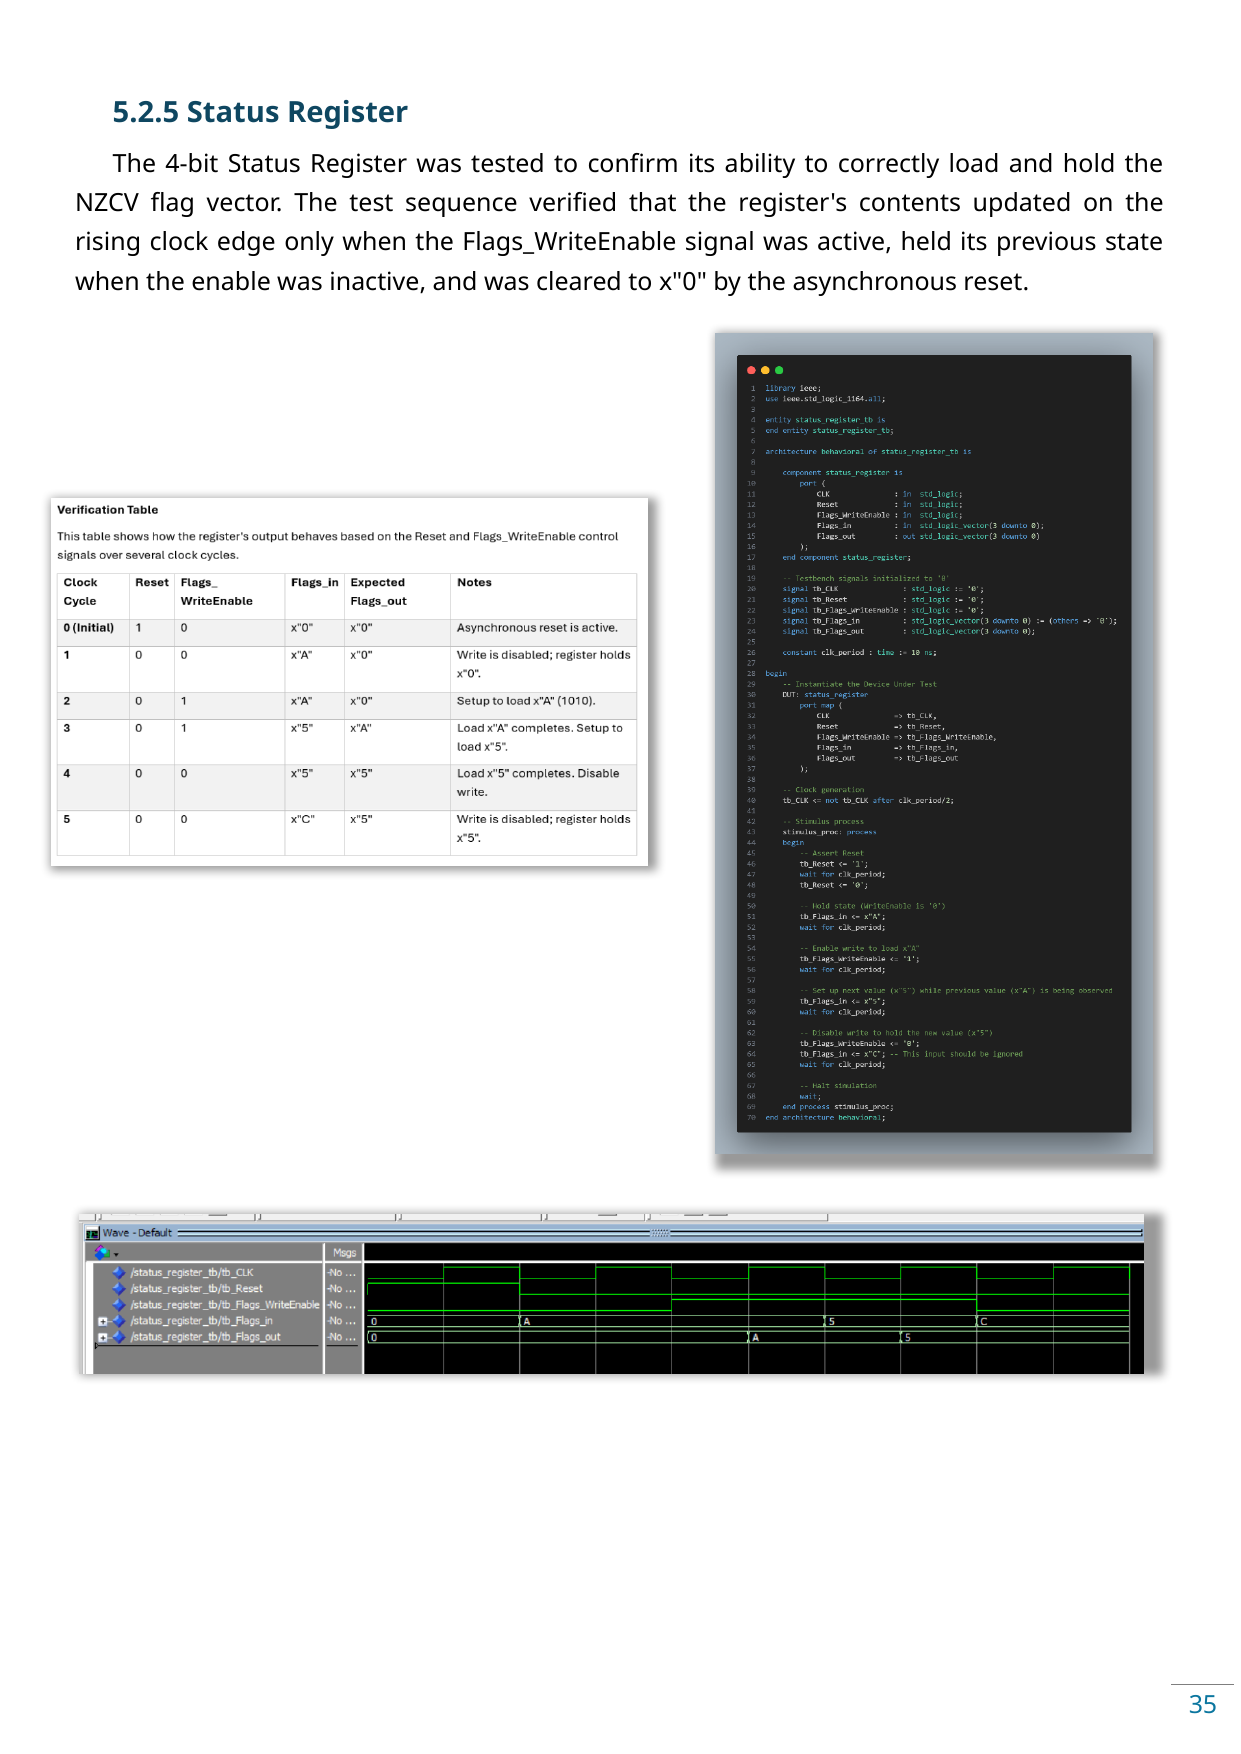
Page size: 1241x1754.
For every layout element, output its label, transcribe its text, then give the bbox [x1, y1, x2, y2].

text The 4-bit Status Register was tested to confirm its ability to correctly load and hold the NZCV flag vector. The test sequence verified that the register's contents updated on the rising clock edge only when the Flags_WriteEnable signal was active, held its previous state when the enable was inactive, and was cleared to x"0" by the asynchronous reset. [75, 146, 1165, 297]
picture [51, 498, 648, 866]
subtitle 5.2.5 Status Register [75, 92, 1165, 131]
picture [79, 1214, 1144, 1374]
picture [715, 333, 1153, 1154]
